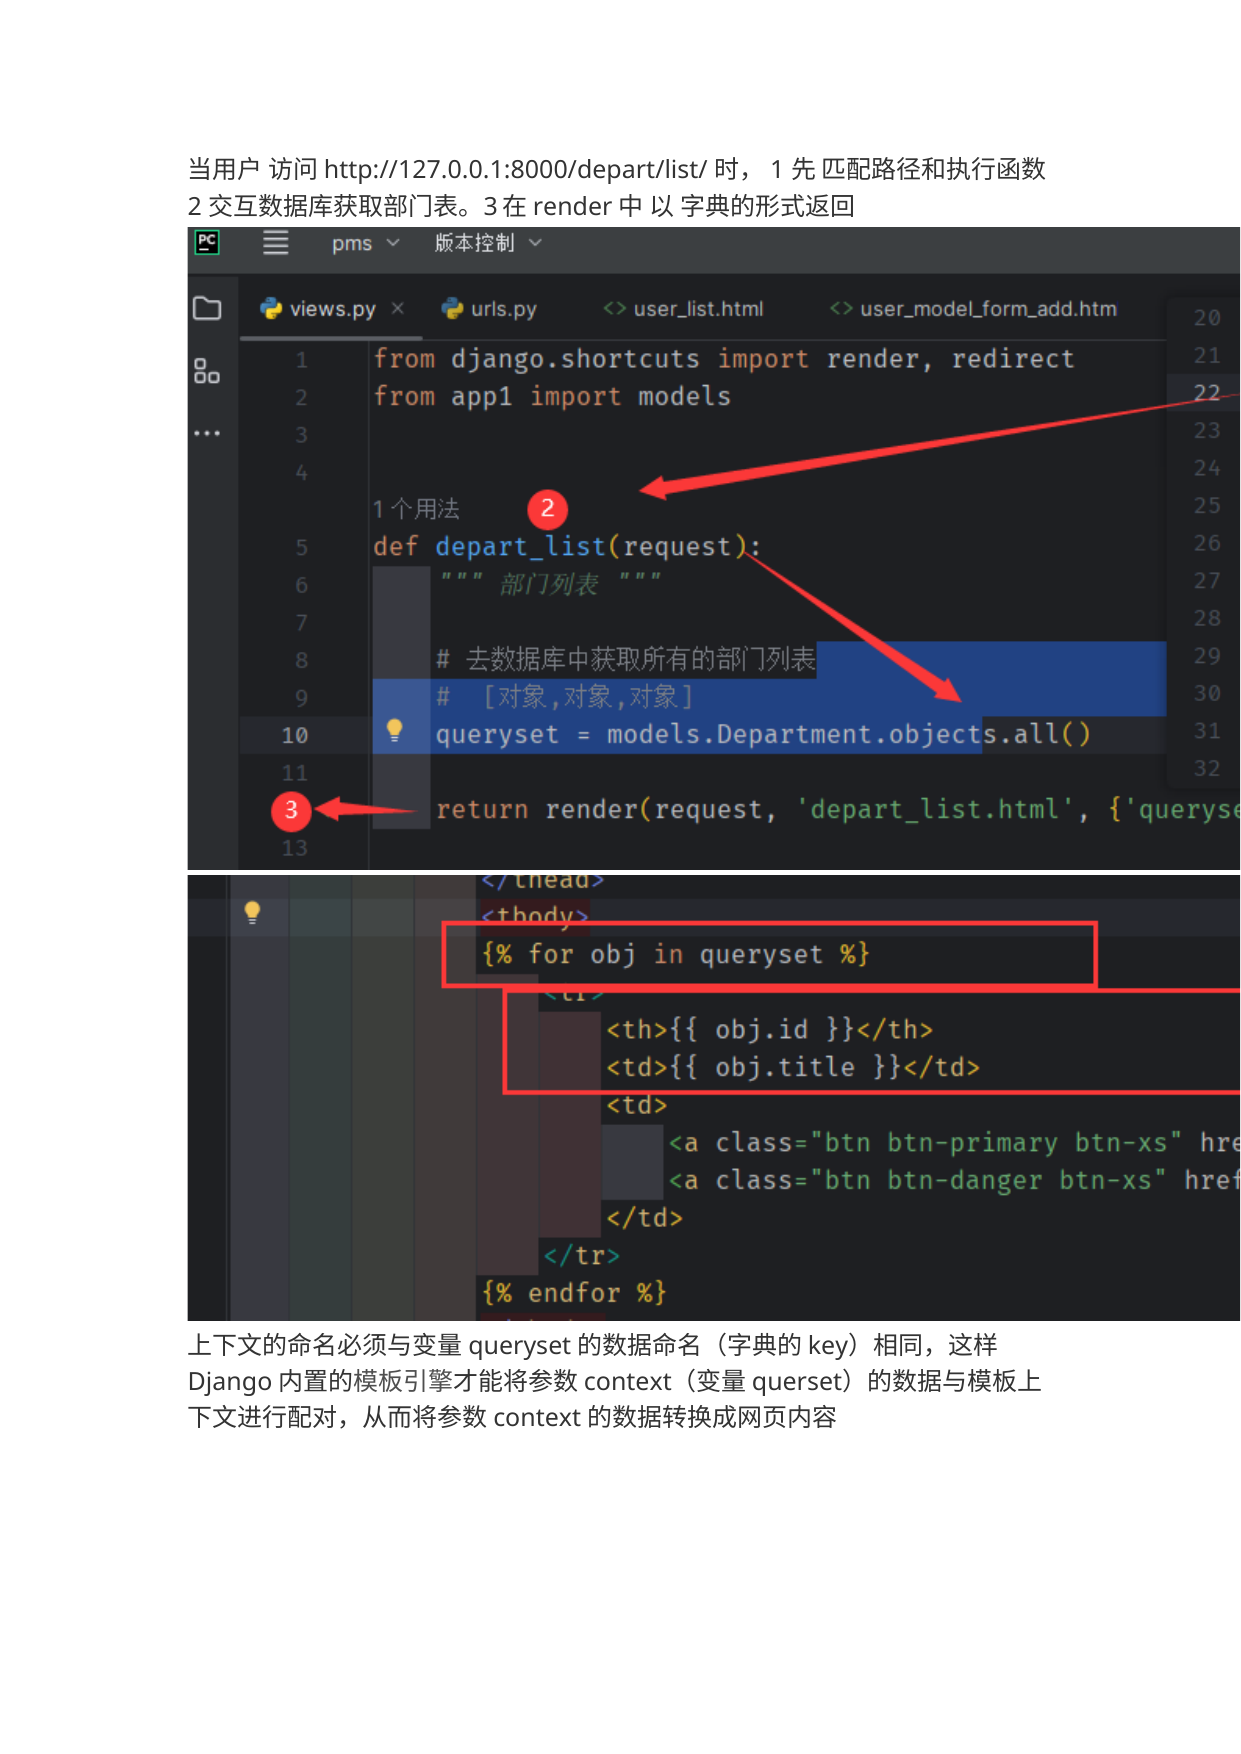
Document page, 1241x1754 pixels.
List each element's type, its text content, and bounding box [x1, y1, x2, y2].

text 上下文的命名必须与变量 queryset 的数据命名（字典的key）相同，这样 Django 内置的模板引擎才能将参数context（变量querset）的数据与模板上下文进行配对，从而将参数 context 的数据转换成网页内容 [187, 1325, 1053, 1434]
picture [187, 227, 1241, 870]
picture [187, 875, 1241, 1321]
text 当用户 访问 http://127.0.0.1:8000/depart/list/ 时， 1 先 匹配路径和执行函数 2 交互数据库获取部门表。3在render 中 以 字典的形式返回 [187, 150, 1053, 222]
